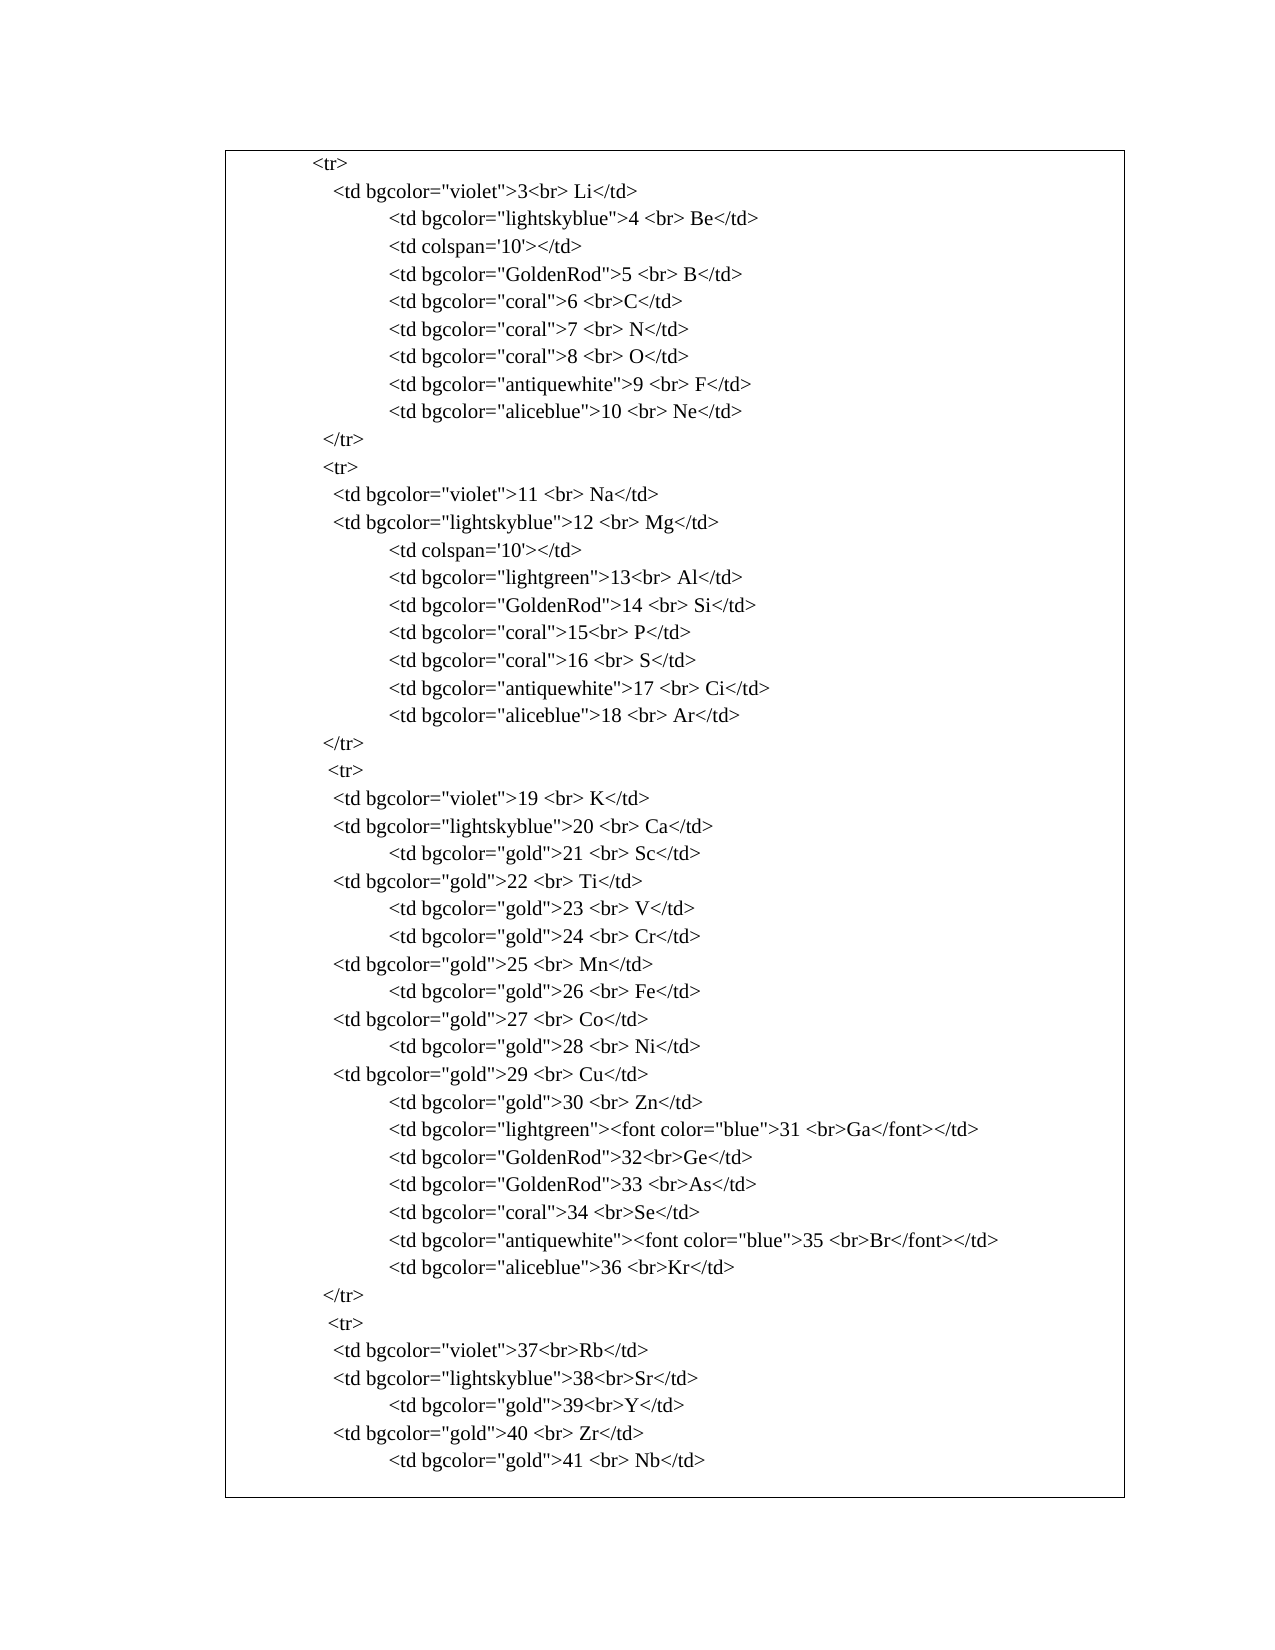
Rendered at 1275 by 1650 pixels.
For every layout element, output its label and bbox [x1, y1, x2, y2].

table_header [226, 151, 1124, 1497]
